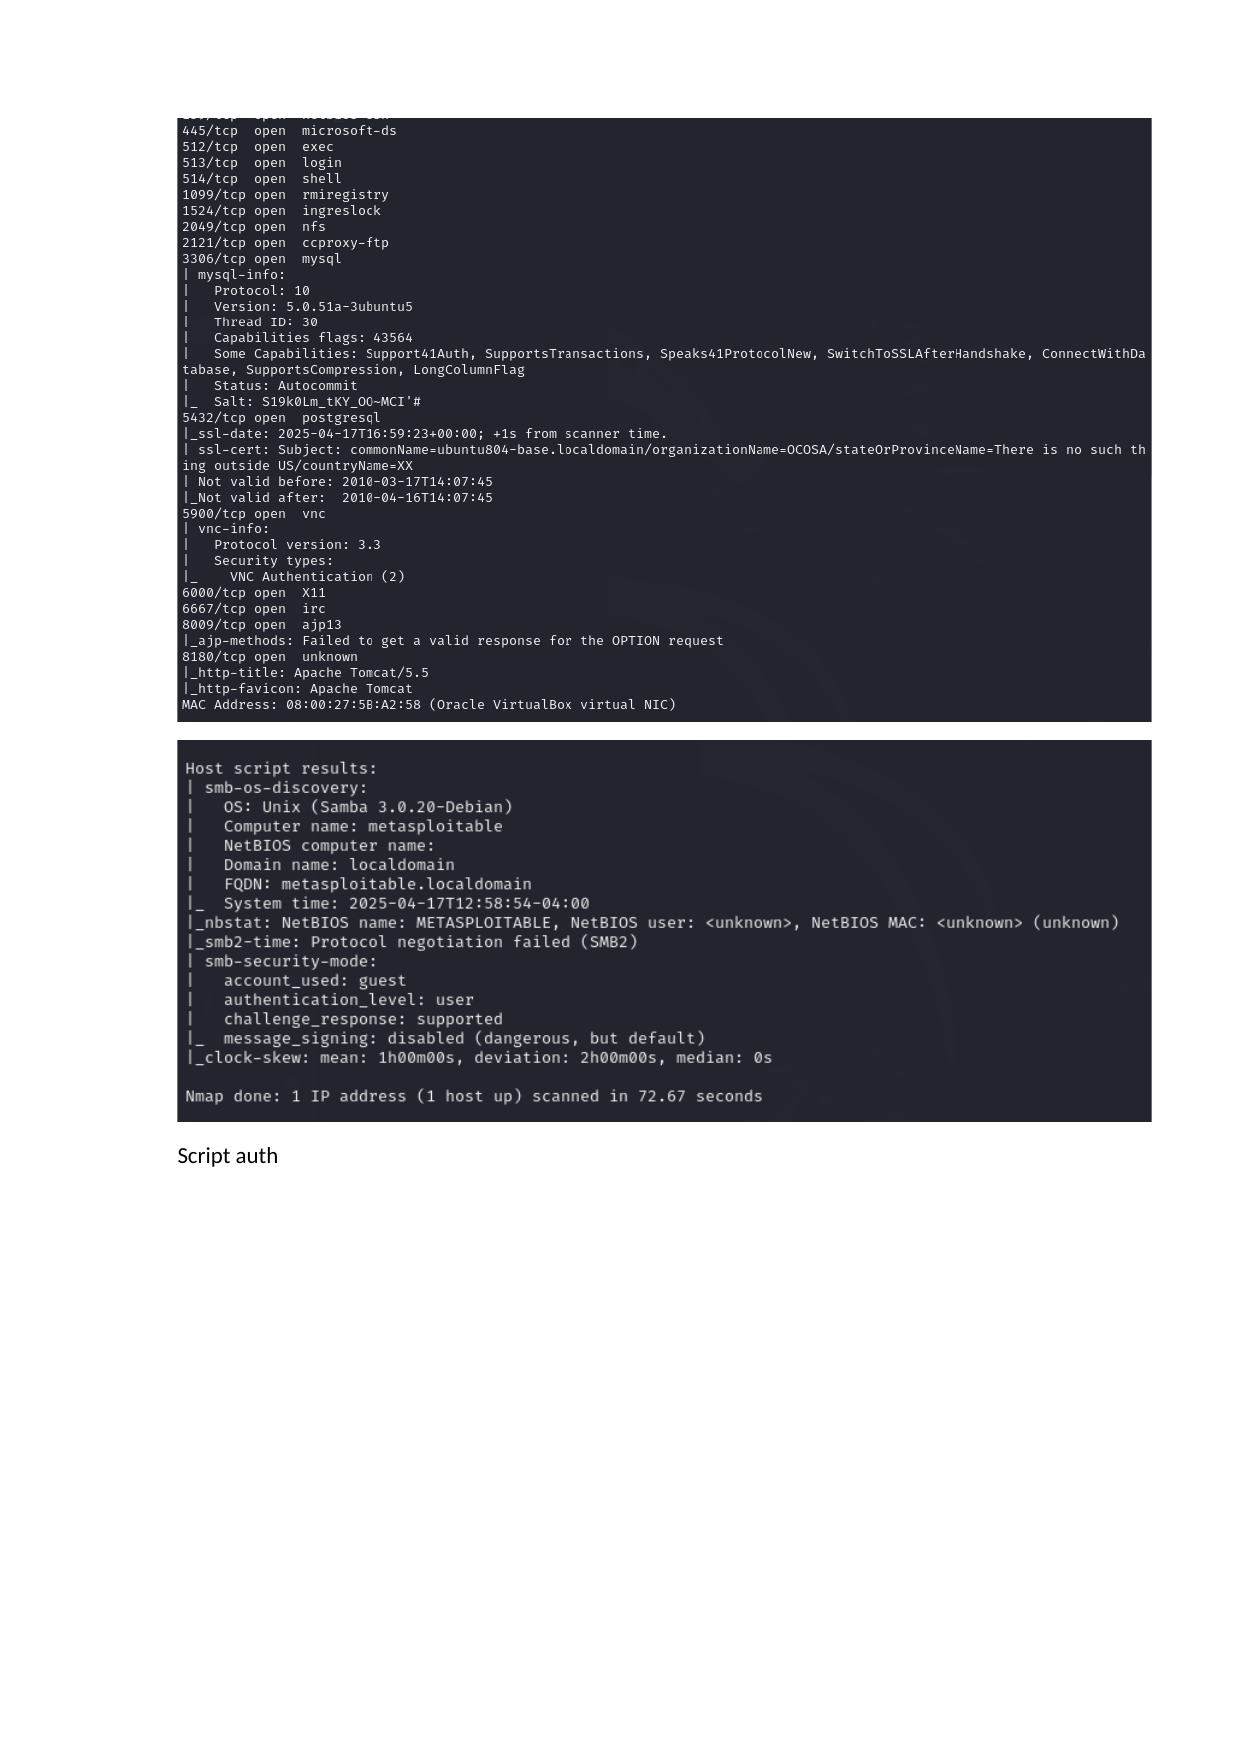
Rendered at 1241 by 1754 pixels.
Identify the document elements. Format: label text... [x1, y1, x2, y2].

picture [177, 118, 1152, 722]
text Script auth [177, 1141, 1152, 1169]
picture [177, 740, 1152, 1122]
